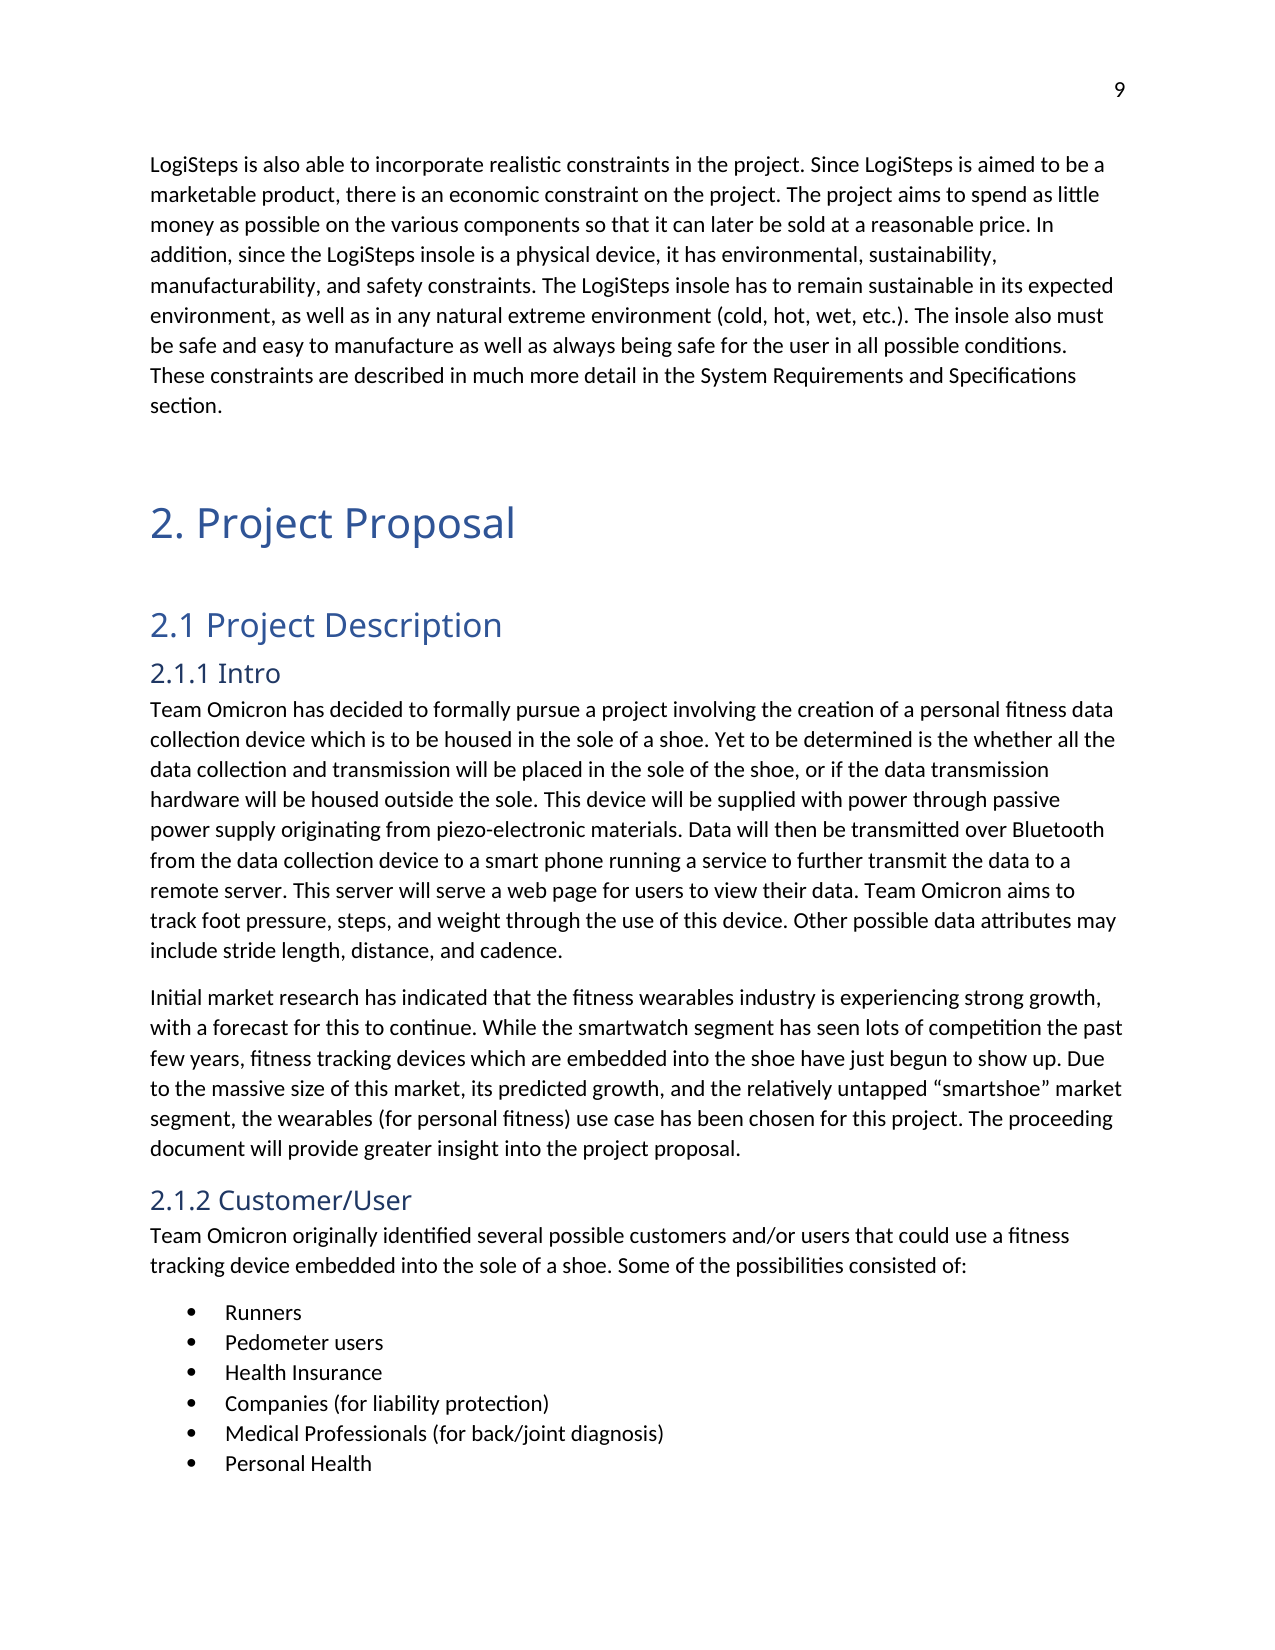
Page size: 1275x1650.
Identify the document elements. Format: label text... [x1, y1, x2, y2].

list Runners [187, 1298, 1125, 1326]
subtitle 2. Project Proposal [150, 494, 1125, 551]
subtitle 2.1.2 Customer/User [150, 1181, 1125, 1218]
list Health Insurance [187, 1358, 1125, 1387]
text Team Omicron originally identified several possible customers and/or users that could use a fitness tracking device embedded into the sole of a shoe. Some of the possibilities consisted of: [150, 1221, 1125, 1279]
list Companies (for liability protection) [187, 1389, 1125, 1417]
text LogiSteps is also able to incorporate realistic constraints in the project. Since LogiSteps is aimed to be a marketable product, there is an economic constraint on the project. The project aims to spend as little money as possible on the various components so that it can later be sold at a reasonable price. In addition, since the LogiSteps insole is a physical device, it has environmental, sustainability, manufacturability, and safety constraints. The LogiSteps insole has to remain sustainable in its expected environment, as well as in any natural extreme environment (cold, hot, wet, etc.). The insole also must be safe and easy to manufacture as well as always being safe for the user in all possible conditions. These constraints are described in much more detail in the System Requirements and Specifications section. [150, 150, 1125, 420]
list Personal Health [187, 1449, 1125, 1477]
list Pedometer users [187, 1328, 1125, 1356]
text Team Omicron has decided to formally pursue a project involving the creation of a personal fitness data collection device which is to be housed in the sole of a shoe. Yet to be determined is the whether all the data collection and transmission will be placed in the sole of the shoe, or if the data transmission hardware will be housed outside the sole. This device will be supplied with power through passive power supply originating from piezo-electronic materials. Data will then be transmitted over Bluetooth from the data collection device to a smart phone running a service to further transmit the data to a remote server. This server will serve a web page for users to view their data. Team Omicron aims to track foot pressure, steps, and weight through the use of this device. Other possible data attributes may include stride length, distance, and cadence. [150, 695, 1125, 964]
text Initial market research has indicated that the fitness wearables industry is experiencing strong growth, with a forecast for this to continue. While the smartwatch segment has seen lots of competition the past few years, fitness tracking devices which are embedded into the shoe have just begun to show up. Due to the massive size of this market, its predicted growth, and the relatively untapped “smartshoe” market segment, the wearables (for personal fitness) use case has been chosen for this project. The proceeding document will provide greater insight into the project proposal. [150, 983, 1125, 1162]
list Medical Professionals (for back/joint diagnosis) [187, 1419, 1125, 1447]
subtitle 2.1 Project Description [150, 602, 1125, 647]
subtitle 2.1.1 Intro [150, 655, 1125, 692]
